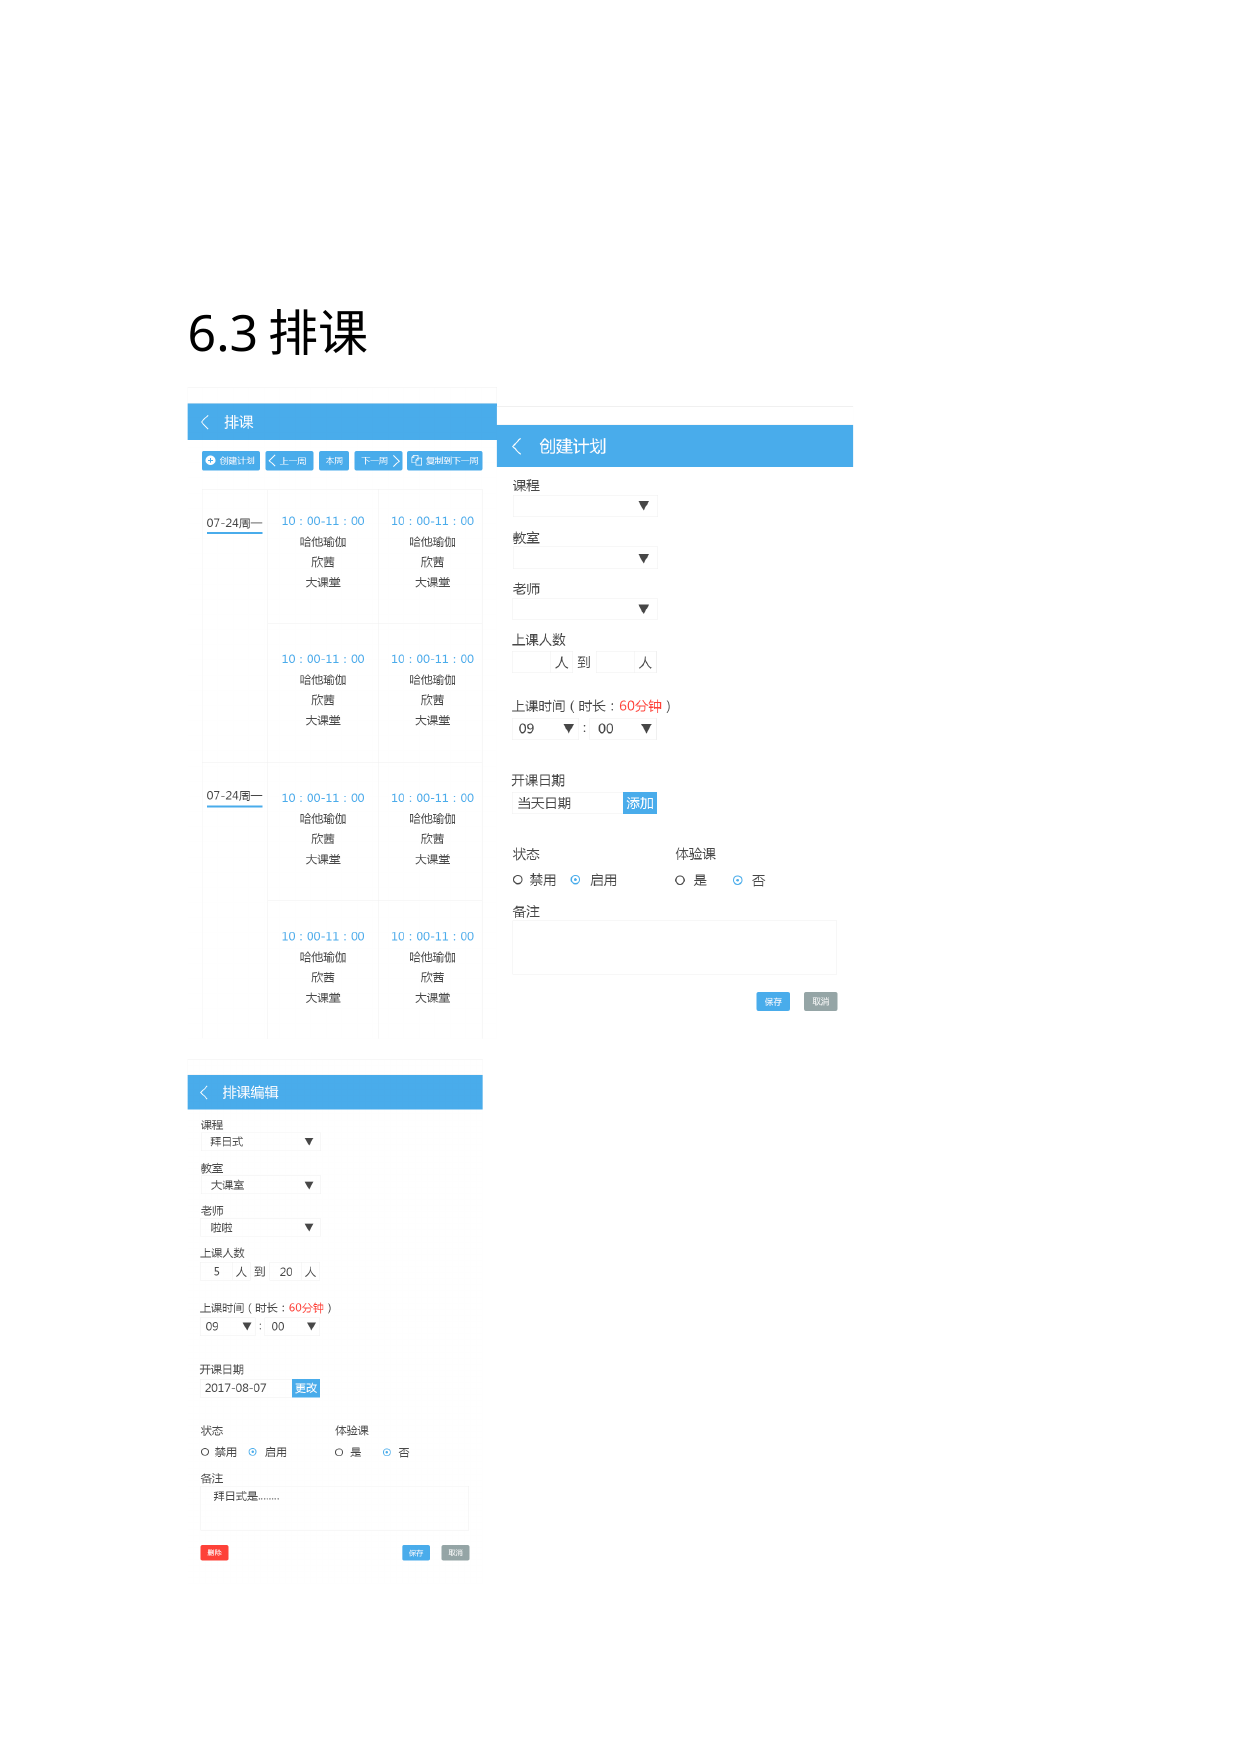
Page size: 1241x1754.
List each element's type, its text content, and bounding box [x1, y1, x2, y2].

picture [187, 387, 854, 1039]
text 6.3排课 [187, 294, 1053, 366]
picture [187, 1059, 483, 1584]
